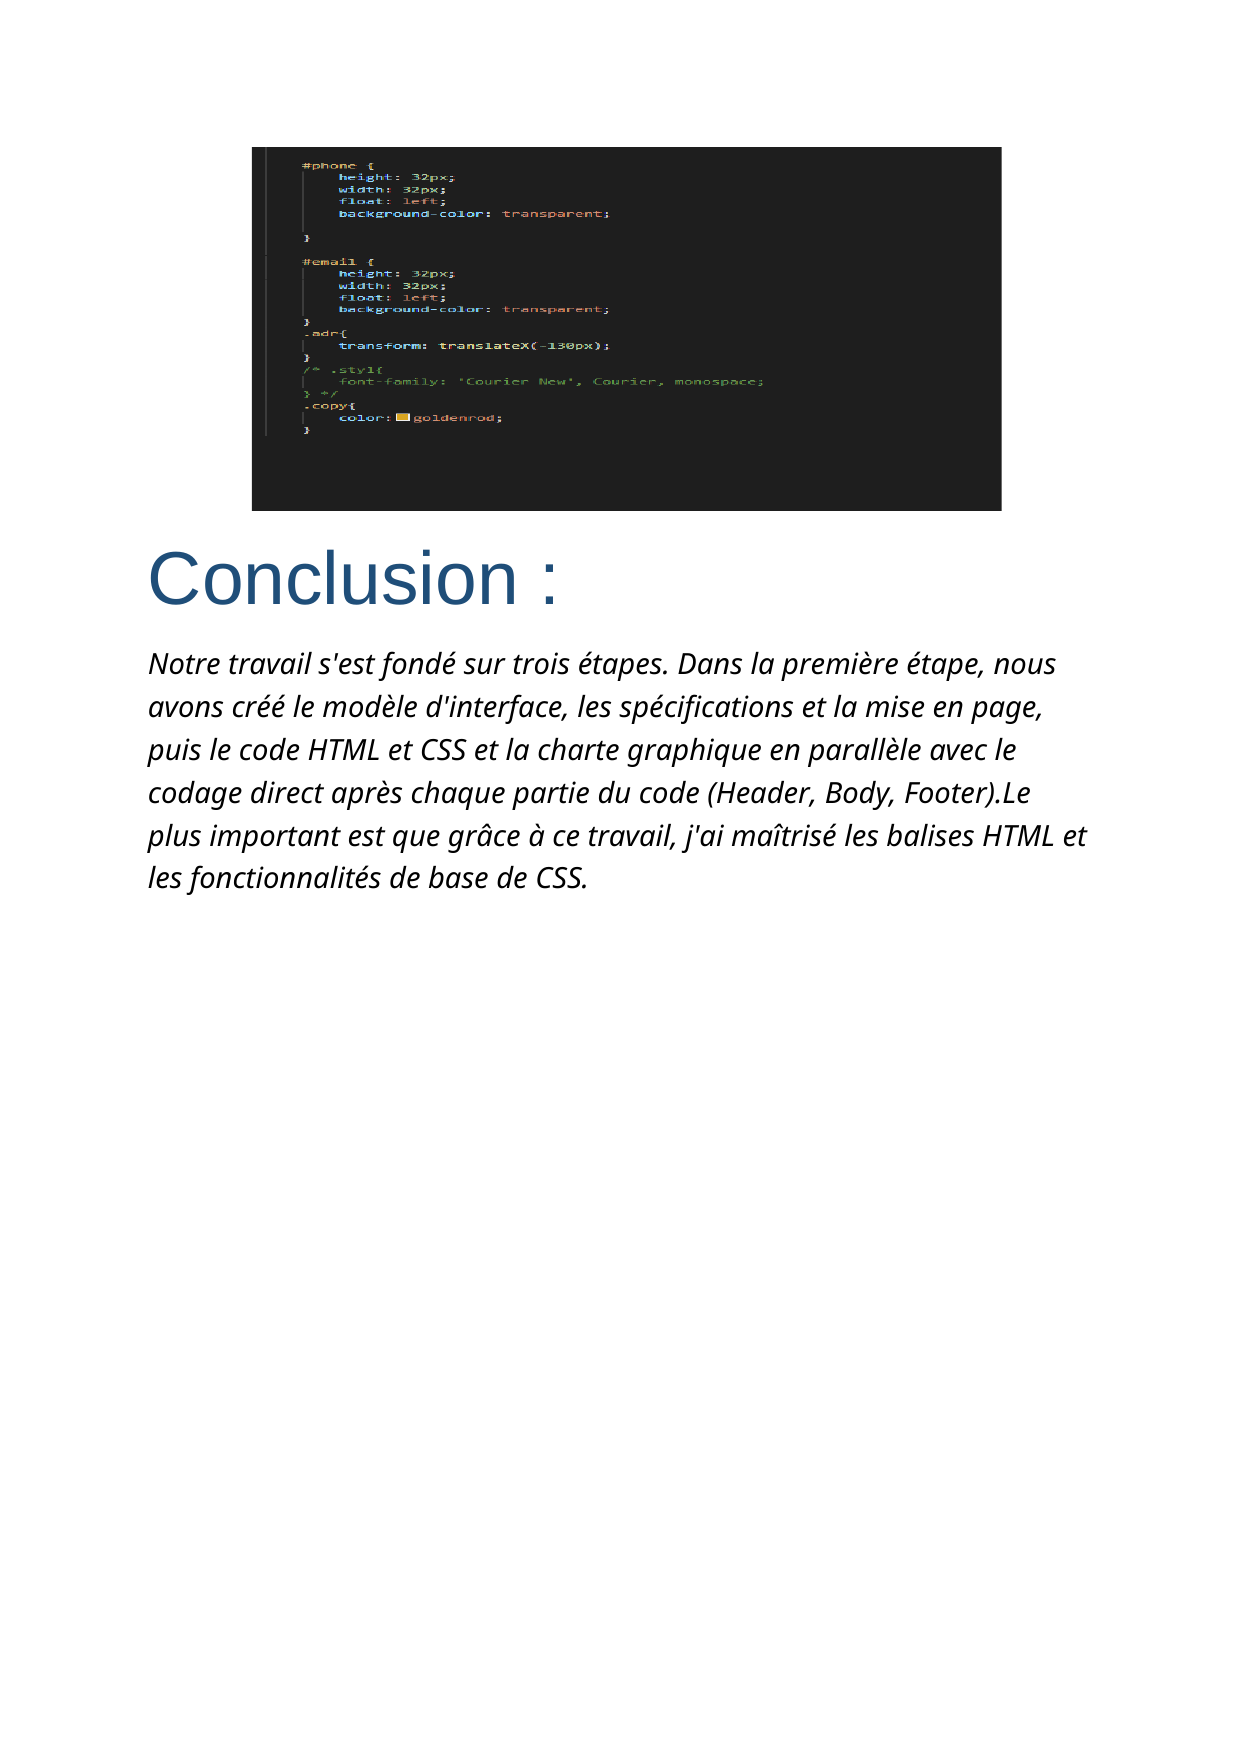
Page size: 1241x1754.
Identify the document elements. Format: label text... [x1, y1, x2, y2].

text Conclusion : [148, 534, 1093, 620]
picture [251, 147, 1002, 511]
text Notre travail s'est fondé sur trois étapes. Dans la première étape, nous avons créé le modèle d'interface, les spécifications et la mise en page, puis le code HTML et CSS et la charte graphique en parallèle avec le codage direct après chaque partie du code (Header, Body, Footer).Le plus important est que grâce à ce travail, j'ai maîtrisé les balises HTML et les fonctionnalités de base de CSS. [148, 644, 1093, 897]
